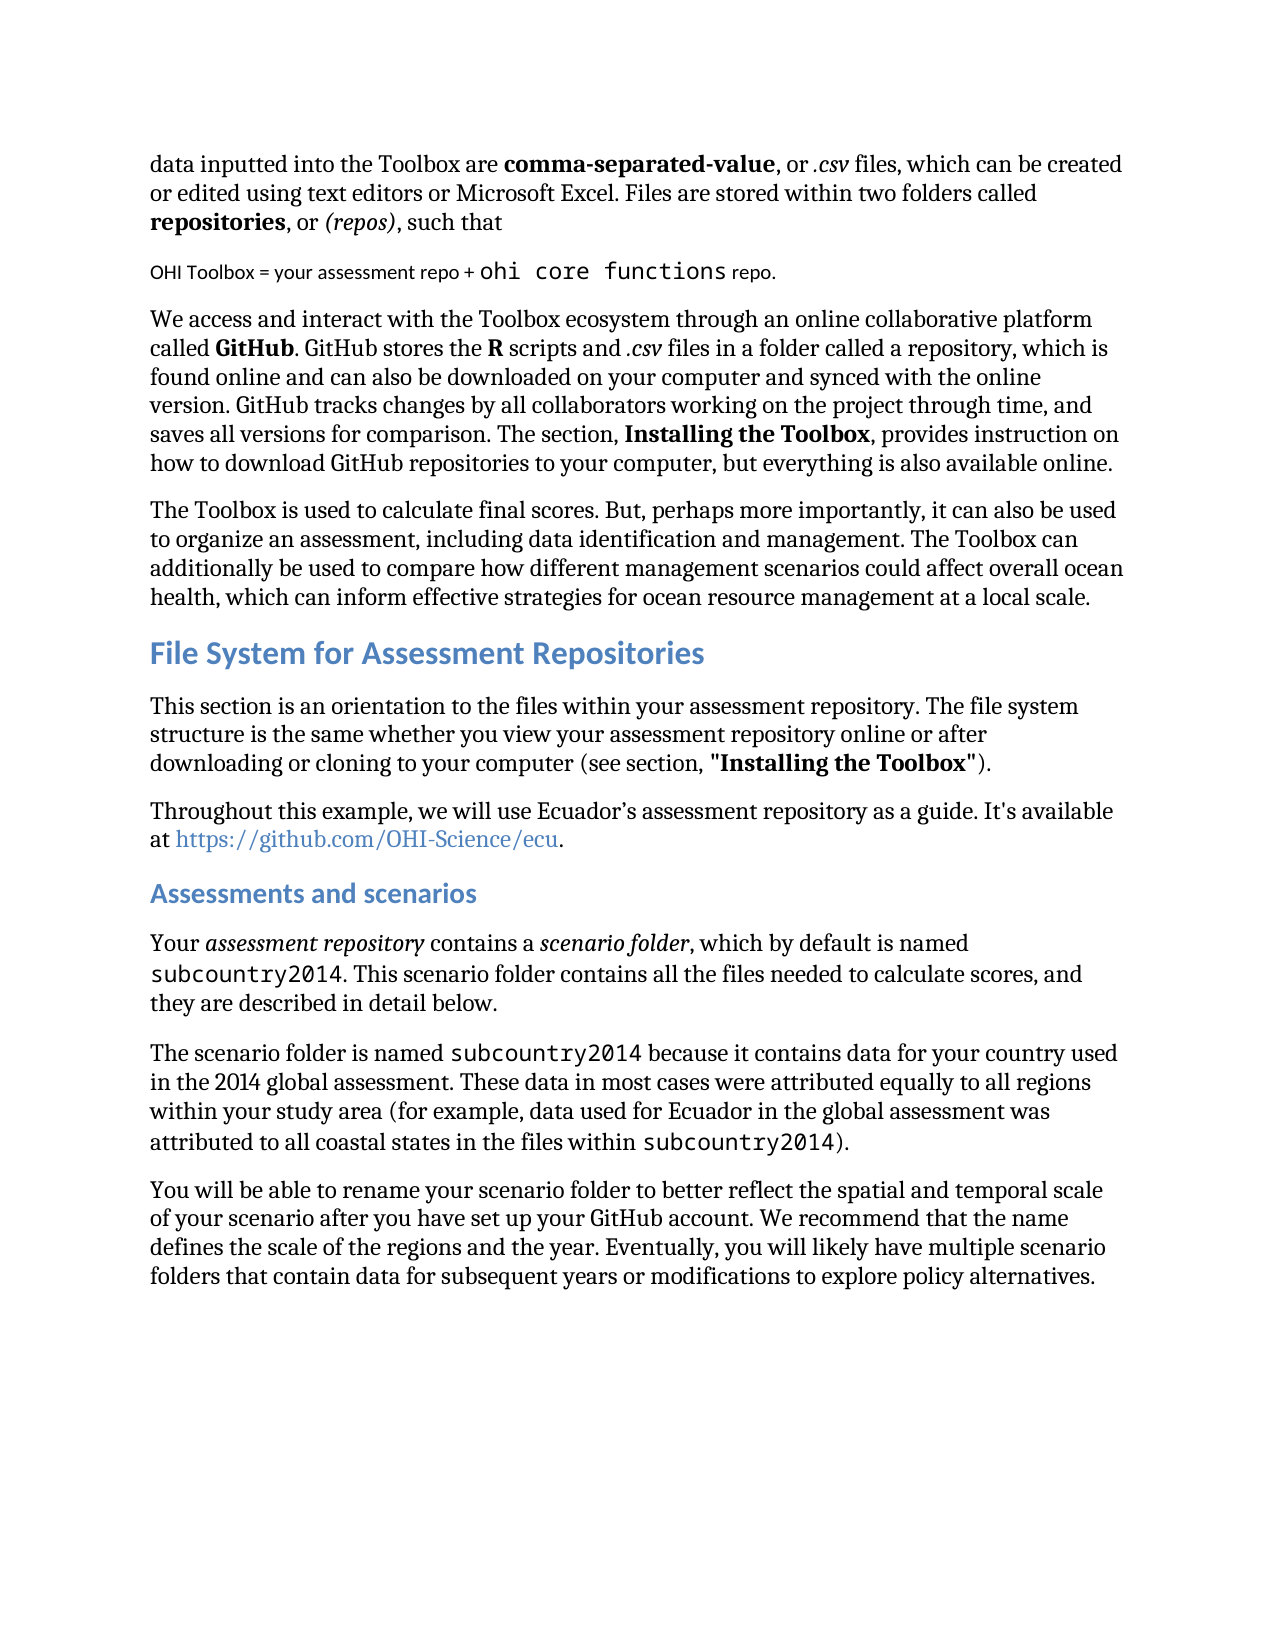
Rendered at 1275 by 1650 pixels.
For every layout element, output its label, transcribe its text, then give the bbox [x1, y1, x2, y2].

subtitle File System for Assessment Repositories [150, 632, 1125, 673]
text You will be able to rename your scenario folder to better reflect the spatial and temporal scale of your scenario after you have set up your GitHub account. We recommend that the name defines the scale of the regions and the year. Eventually, you will likely have multiple scenario folders that contain data for subsequent years or modifications to explore policy alternatives. [150, 1176, 1125, 1291]
text Throughout this example, we will use Ecuador’s assessment repository as a guide. It's available at https://github.com/OHI-Science/ecu. [150, 797, 1125, 854]
text We access and interact with the Toolbox ecosystem through an online collaborative platform called GitHub. GitHub stores the R scripts and .csv files in a folder called a repository, which is found online and can also be downloaded on your computer and synced with the online version. GitHub tracks changes by all collaborators working on the project through time, and saves all versions for comparison. The section, Installing the Toolbox, provides instruction on how to download GitHub repositories to your computer, but everything is also available online. [150, 305, 1125, 477]
subtitle Assessments and scenarios [150, 875, 1125, 911]
text Your assessment repository contains a scenario folder, which by default is named subcountry2014. This scenario folder contains all the files needed to calculate scores, and they are described in detail below. [150, 929, 1125, 1018]
text The Toolbox is used to calculate final scores. But, perhaps more importantly, it can also be used to organize an assessment, including data identification and management. The Toolbox can additionally be used to compare how different management scenarios could affect overall ocean health, which can inform effective strategies for ocean resource management at a local scale. [150, 496, 1125, 611]
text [150, 150, 1125, 236]
text The scenario folder is named subcountry2014 because it contains data for your country used in the 2014 global assessment. These data in most cases were attributed equally to all regions within your study area (for example, data used for Ecuador in the global assessment was attributed to all coastal states in the files within subcountry2014). [150, 1037, 1125, 1157]
text This section is an orientation to the files within your assessment repository. The file system structure is the same whether you view your assessment repository online or after downloading or cloning to your computer (see section, "Installing the Toolbox"). [150, 692, 1125, 778]
text OHI Toolbox = your assessment repo + ohi core functions repo. [150, 255, 1125, 286]
